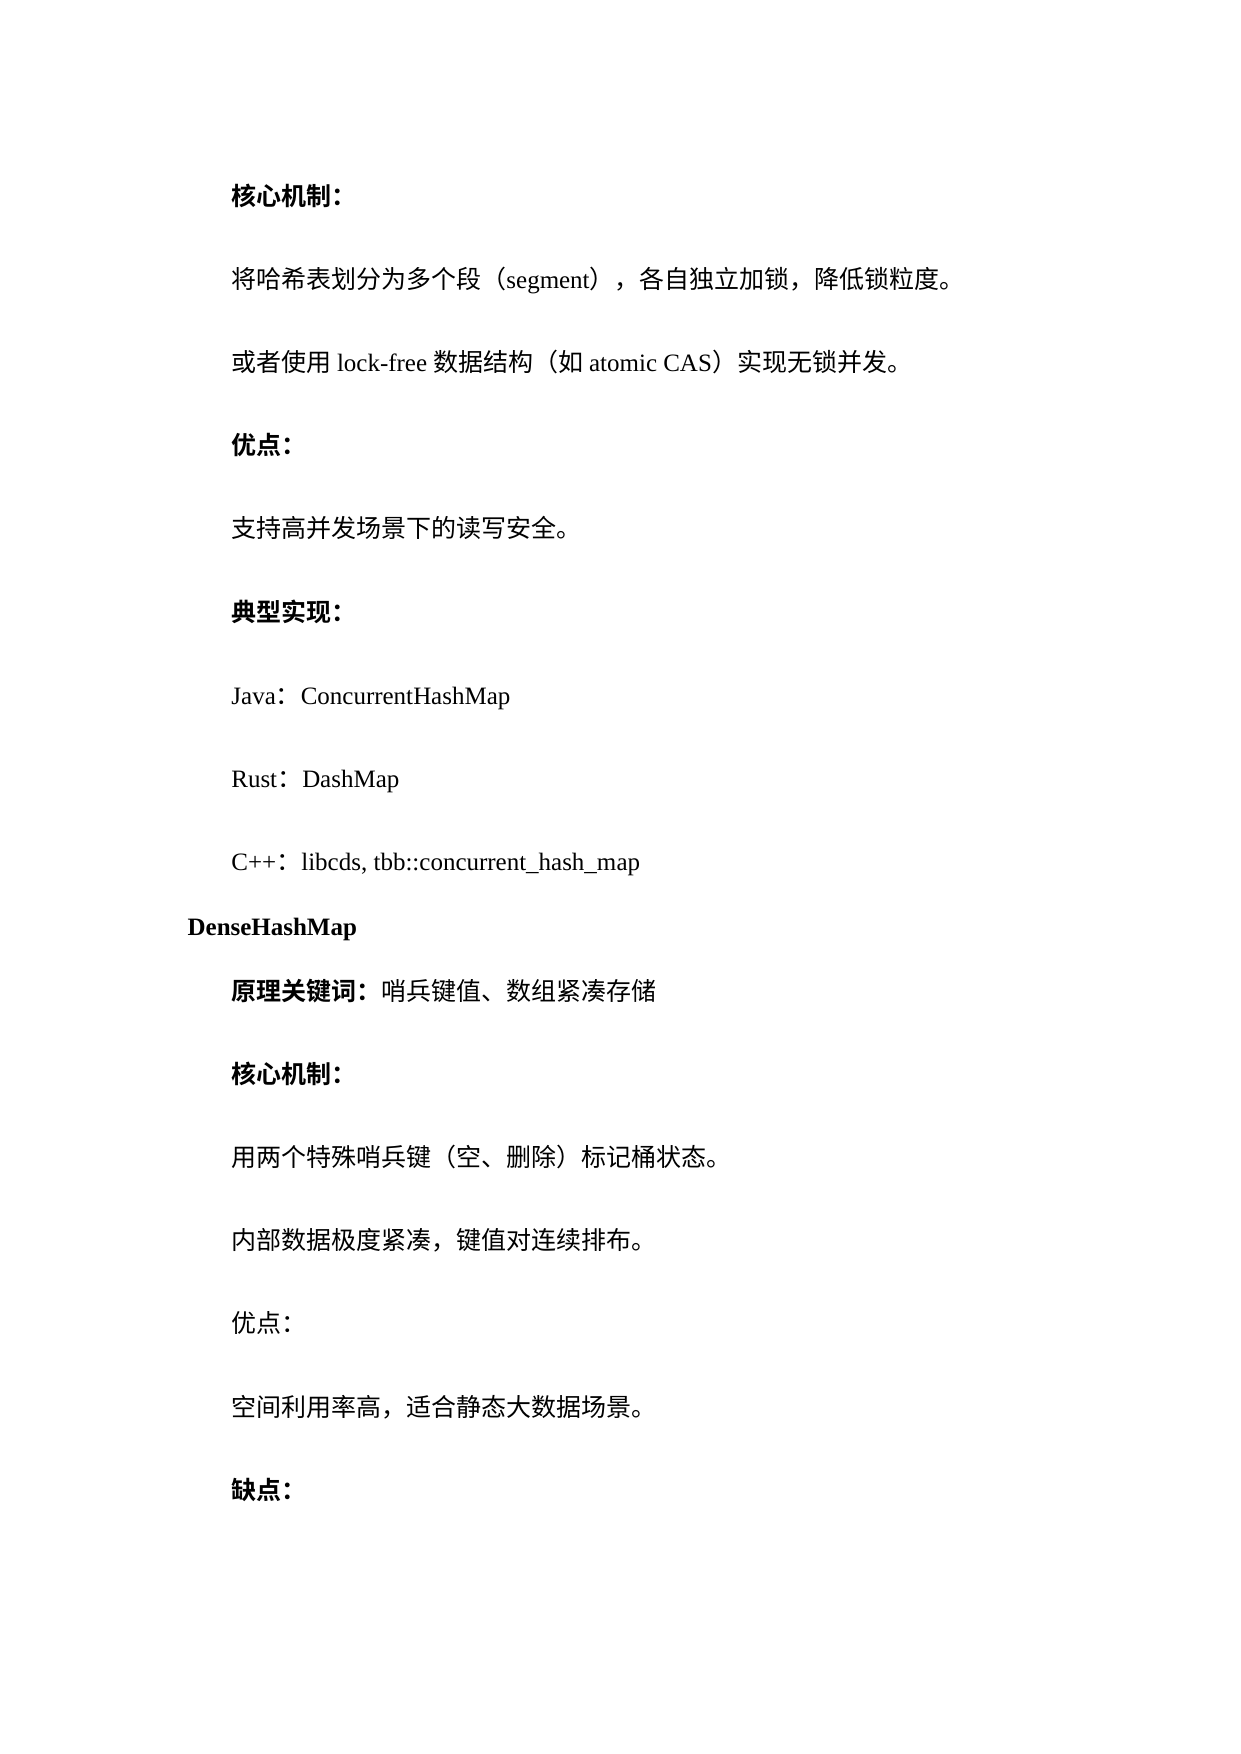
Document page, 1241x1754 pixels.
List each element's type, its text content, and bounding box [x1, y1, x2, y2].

text 优点： [187, 411, 1053, 476]
text 或者使用 lock-free 数据结构（如 atomic CAS）实现无锁并发。 [187, 328, 1053, 393]
text 支持高并发场景下的读写安全。 [187, 494, 1053, 559]
text C++：libcds, tbb::concurrent_hash_map [187, 827, 1053, 892]
text 优点： [187, 1289, 1053, 1354]
text 核心机制： [187, 1040, 1053, 1105]
text 空间利用率高，适合静态大数据场景。 [187, 1373, 1053, 1438]
text 原理关键词：哨兵键值、数组紧凑存储 [187, 957, 1053, 1022]
text Java：ConcurrentHashMap [187, 661, 1053, 726]
text 内部数据极度紧凑，键值对连续排布。 [187, 1206, 1053, 1271]
text 典型实现： [187, 578, 1053, 643]
text Rust：DashMap [187, 744, 1053, 809]
text 用两个特殊哨兵键（空、删除）标记桶状态。 [187, 1123, 1053, 1188]
text 将哈希表划分为多个段（segment），各自独立加锁，降低锁粒度。 [187, 245, 1053, 310]
text 核心机制： [187, 162, 1053, 227]
text 缺点： [187, 1456, 1053, 1521]
subtitle DenseHashMap [187, 910, 1053, 943]
